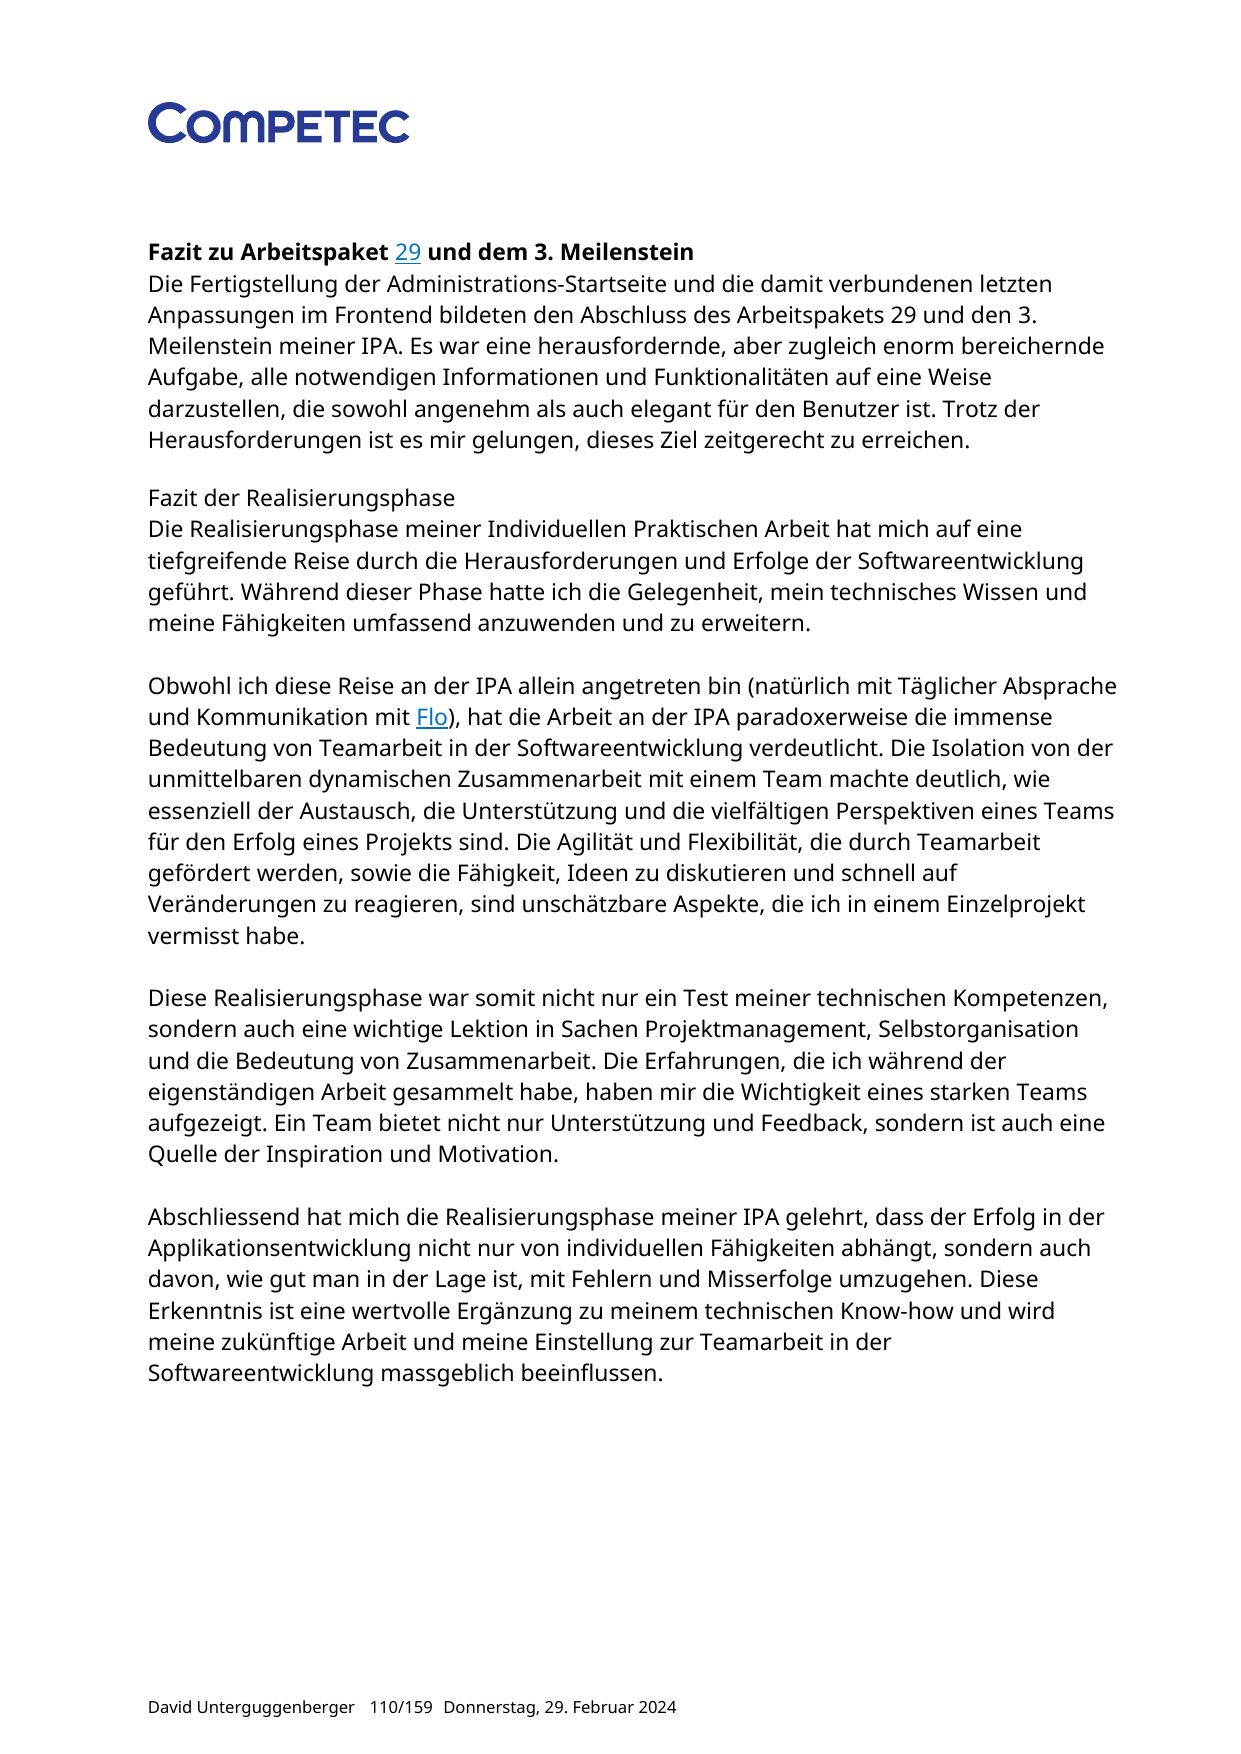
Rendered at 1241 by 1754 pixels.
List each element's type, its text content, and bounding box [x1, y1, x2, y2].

text Die Fertigstellung der Administrations-Startseite und die damit verbundenen letzten Anpassungen im Frontend bildeten den Abschluss des Arbeitspakets 29 und den 3. Meilenstein meiner IPA. Es war eine herausfordernde, aber zugleich enorm bereichernde Aufgabe, alle notwendigen Informationen und Funktionalitäten auf eine Weise darzustellen, die sowohl angenehm als auch elegant für den Benutzer ist. Trotz der Herausforderungen ist es mir gelungen, dieses Ziel zeitgerecht zu erreichen. [148, 267, 1122, 455]
text Fazit zu Arbeitspaket 29 und dem 3. Meilenstein [148, 236, 1122, 267]
text Abschliessend hat mich die Realisierungsphase meiner IPA gelehrt, dass der Erfolg in der Applikationsentwicklung nicht nur von individuellen Fähigkeiten abhängt, sondern auch davon, wie gut man in der Lage ist, mit Fehlern und Misserfolge umzugehen. Diese Erkenntnis ist eine wertvolle Ergänzung zu meinem technischen Know-how und wird meine zukünftige Arbeit und meine Einstellung zur Teamarbeit in der Softwareentwicklung massgeblich beeinflussen. [148, 1201, 1122, 1388]
text Die Realisierungsphase meiner Individuellen Praktischen Arbeit hat mich auf eine tiefgreifende Reise durch die Herausforderungen und Erfolge der Softwareentwicklung geführt. Während dieser Phase hatte ich die Gelegenheit, mein technisches Wissen und meine Fähigkeiten umfassend anzuwenden und zu erweitern. [148, 513, 1122, 638]
text Diese Realisierungsphase war somit nicht nur ein Test meiner technischen Kompetenzen, sondern auch eine wichtige Lektion in Sachen Projektmanagement, Selbstorganisation und die Bedeutung von Zusammenarbeit. Die Erfahrungen, die ich während der eigenständigen Arbeit gesammelt habe, haben mir die Wichtigkeit eines starken Teams aufgezeigt. Ein Team bietet nicht nur Unterstützung und Feedback, sondern ist auch eine Quelle der Inspiration und Motivation. [148, 982, 1122, 1169]
subtitle Fazit der Realisierungsphase [148, 482, 1122, 513]
text Obwohl ich diese Reise an der IPA allein angetreten bin (natürlich mit Täglicher Absprache und Kommunikation mit Flo), hat die Arbeit an der IPA paradoxerweise die immense Bedeutung von Teamarbeit in der Softwareentwicklung verdeutlicht. Die Isolation von der unmittelbaren dynamischen Zusammenarbeit mit einem Team machte deutlich, wie essenziell der Austausch, die Unterstützung und die vielfältigen Perspektiven eines Teams für den Erfolg eines Projekts sind. Die Agilität und Flexibilität, die durch Teamarbeit gefördert werden, sowie die Fähigkeit, Ideen zu diskutieren und schnell auf Veränderungen zu reagieren, sind unschätzbare Aspekte, die ich in einem Einzelprojekt vermisst habe. [148, 669, 1122, 951]
